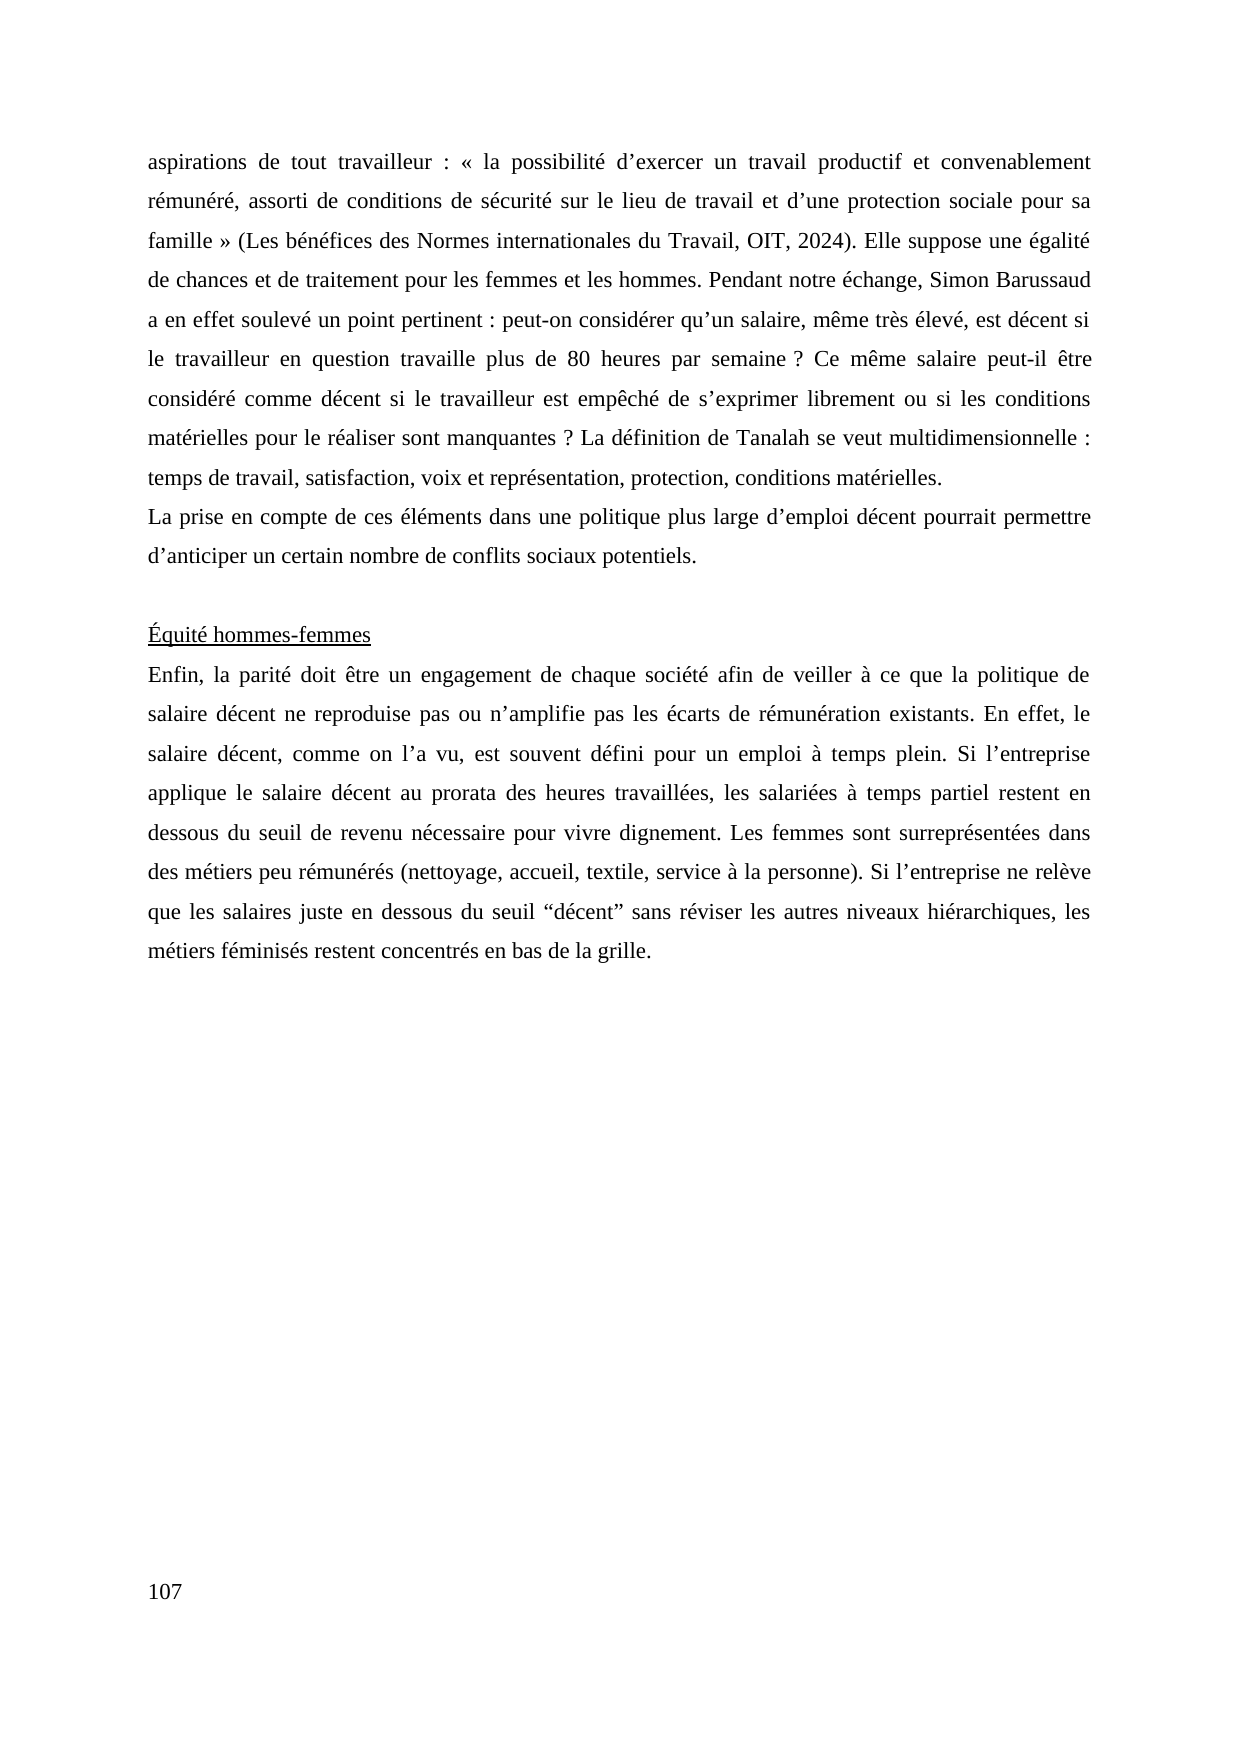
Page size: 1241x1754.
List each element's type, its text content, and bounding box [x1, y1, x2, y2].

text Enfin, la parité doit être un engagement de chaque société afin de veiller à ce que la politique de salaire décent ne reproduise pas ou n’amplifie pas les écarts de rémunération existants. En effet, le salaire décent, comme on l’a vu, est souvent défini pour un emploi à temps plein. Si l’entreprise applique le salaire décent au prorata des heures travaillées, les salariées à temps partiel restent en dessous du seuil de revenu nécessaire pour vivre dignement. Les femmes sont surreprésentées dans des métiers peu rémunérés (nettoyage, accueil, textile, service à la personne). Si l’entreprise ne relève que les salaires juste en dessous du seuil “décent” sans réviser les autres niveaux hiérarchiques, les métiers féminisés restent concentrés en bas de la grille. [148, 661, 1092, 964]
text La prise en compte de ces éléments dans une politique plus large d’emploi décent pourrait permettre d’anticiper un certain nombre de conflits sociaux potentiels. [148, 503, 1092, 569]
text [148, 148, 1092, 490]
text Équité hommes-femmes [148, 621, 1092, 648]
